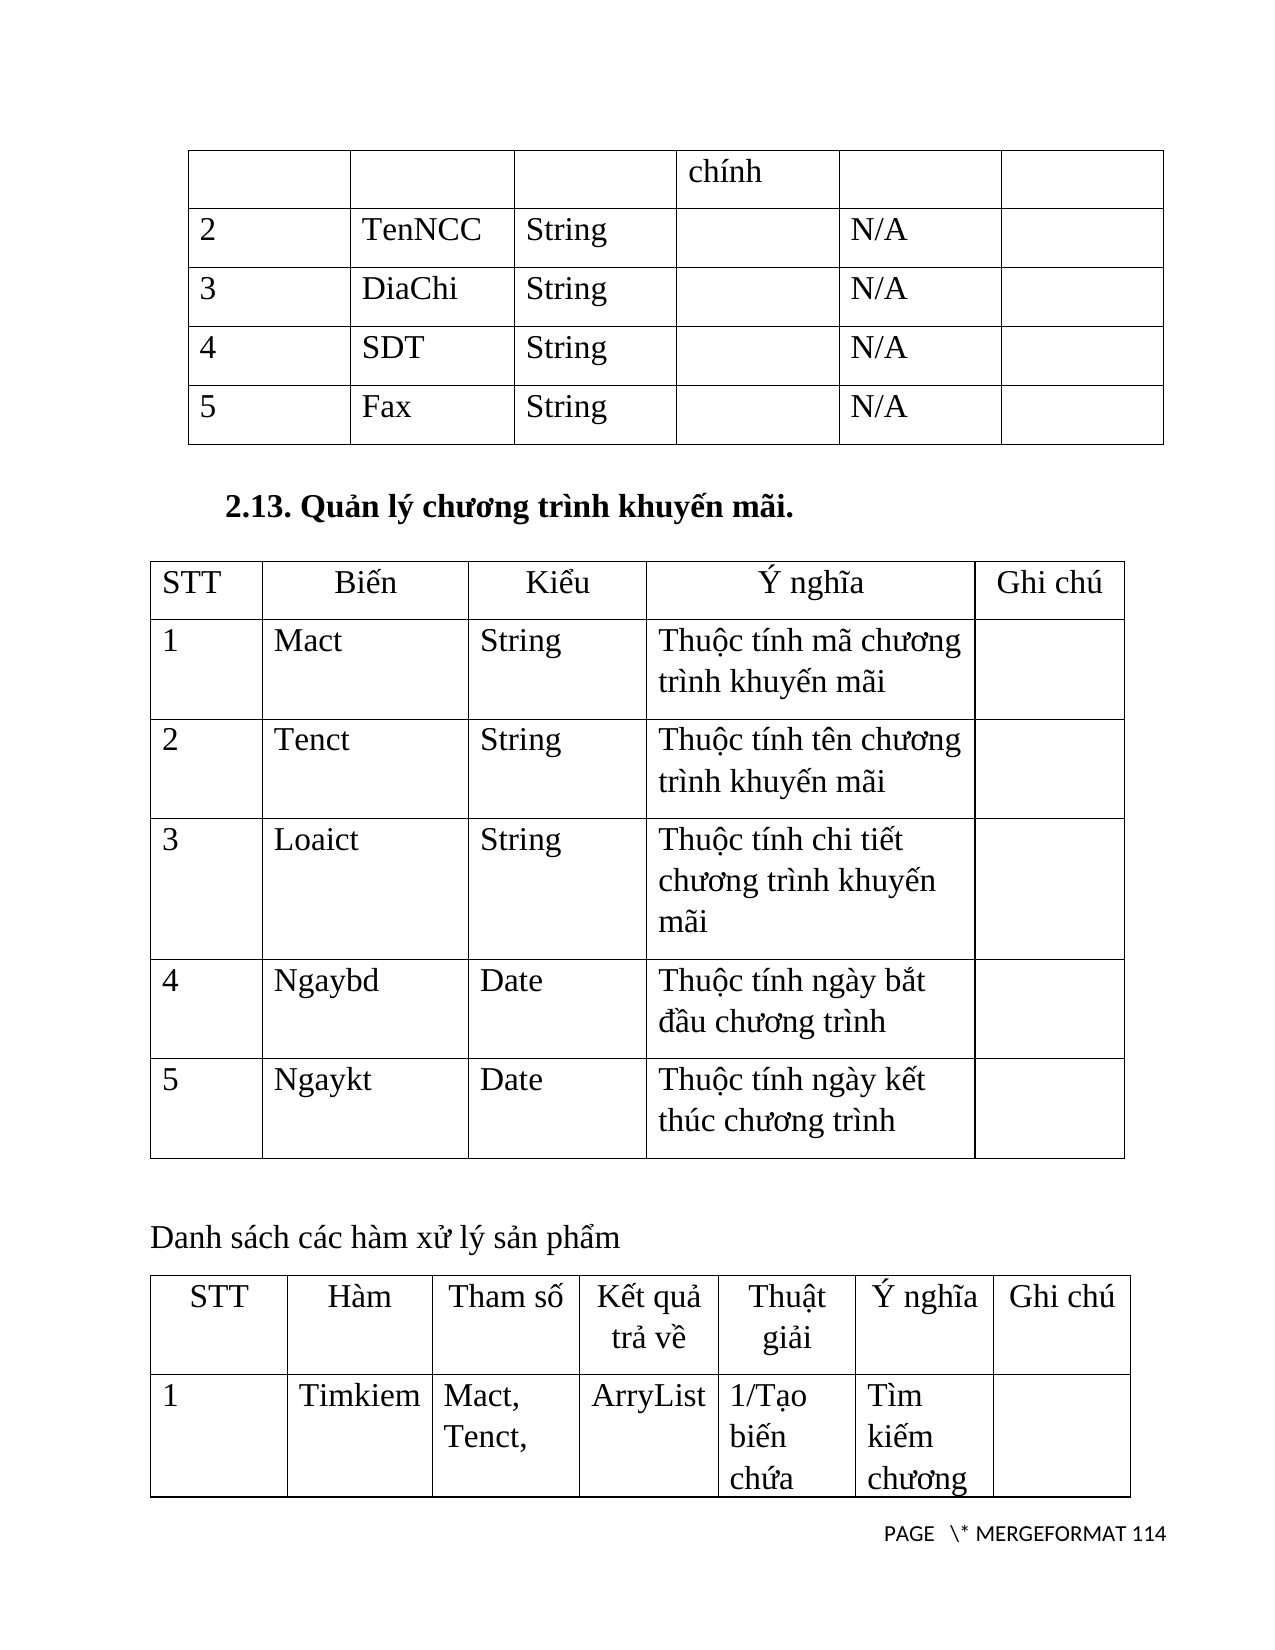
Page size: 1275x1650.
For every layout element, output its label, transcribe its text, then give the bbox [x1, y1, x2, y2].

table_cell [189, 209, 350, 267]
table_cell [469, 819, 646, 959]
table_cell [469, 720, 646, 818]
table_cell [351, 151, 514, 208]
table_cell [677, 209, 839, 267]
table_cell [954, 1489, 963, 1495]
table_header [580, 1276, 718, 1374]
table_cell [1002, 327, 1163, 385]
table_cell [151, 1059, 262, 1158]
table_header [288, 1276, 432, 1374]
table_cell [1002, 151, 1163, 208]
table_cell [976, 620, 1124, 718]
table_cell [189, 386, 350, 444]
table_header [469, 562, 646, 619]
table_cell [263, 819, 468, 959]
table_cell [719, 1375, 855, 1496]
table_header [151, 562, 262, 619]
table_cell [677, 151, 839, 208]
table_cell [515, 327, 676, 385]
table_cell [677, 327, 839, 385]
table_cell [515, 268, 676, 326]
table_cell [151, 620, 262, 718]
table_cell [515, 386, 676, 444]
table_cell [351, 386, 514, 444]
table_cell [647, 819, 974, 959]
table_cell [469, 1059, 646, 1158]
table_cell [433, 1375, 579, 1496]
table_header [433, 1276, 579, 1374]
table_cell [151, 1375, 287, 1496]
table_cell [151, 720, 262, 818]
text Danh sách các hàm xử lý sản phẩm [150, 1217, 1167, 1255]
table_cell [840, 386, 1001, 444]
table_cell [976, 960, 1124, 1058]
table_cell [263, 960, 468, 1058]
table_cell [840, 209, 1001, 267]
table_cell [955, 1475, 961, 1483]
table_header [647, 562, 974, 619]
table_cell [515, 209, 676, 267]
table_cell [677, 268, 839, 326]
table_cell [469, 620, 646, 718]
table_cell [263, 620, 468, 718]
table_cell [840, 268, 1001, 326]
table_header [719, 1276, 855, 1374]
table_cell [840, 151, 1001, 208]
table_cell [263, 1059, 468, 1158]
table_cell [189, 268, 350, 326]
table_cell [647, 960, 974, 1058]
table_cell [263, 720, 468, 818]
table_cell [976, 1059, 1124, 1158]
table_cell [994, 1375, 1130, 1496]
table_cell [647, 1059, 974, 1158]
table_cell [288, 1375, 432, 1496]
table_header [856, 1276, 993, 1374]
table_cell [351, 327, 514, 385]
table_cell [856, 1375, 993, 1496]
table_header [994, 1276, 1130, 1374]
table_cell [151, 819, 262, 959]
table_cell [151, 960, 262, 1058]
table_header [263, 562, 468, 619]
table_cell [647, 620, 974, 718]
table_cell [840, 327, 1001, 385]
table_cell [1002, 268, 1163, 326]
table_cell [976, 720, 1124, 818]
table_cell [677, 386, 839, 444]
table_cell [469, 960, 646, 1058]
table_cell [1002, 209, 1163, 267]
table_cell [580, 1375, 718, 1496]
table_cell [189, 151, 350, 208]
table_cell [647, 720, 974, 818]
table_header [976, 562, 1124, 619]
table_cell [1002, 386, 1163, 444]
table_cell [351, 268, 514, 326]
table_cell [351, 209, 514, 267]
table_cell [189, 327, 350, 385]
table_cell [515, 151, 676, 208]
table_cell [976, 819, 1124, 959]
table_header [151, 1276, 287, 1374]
list Quản lý chương trình khuyến mãi. [225, 487, 1167, 525]
